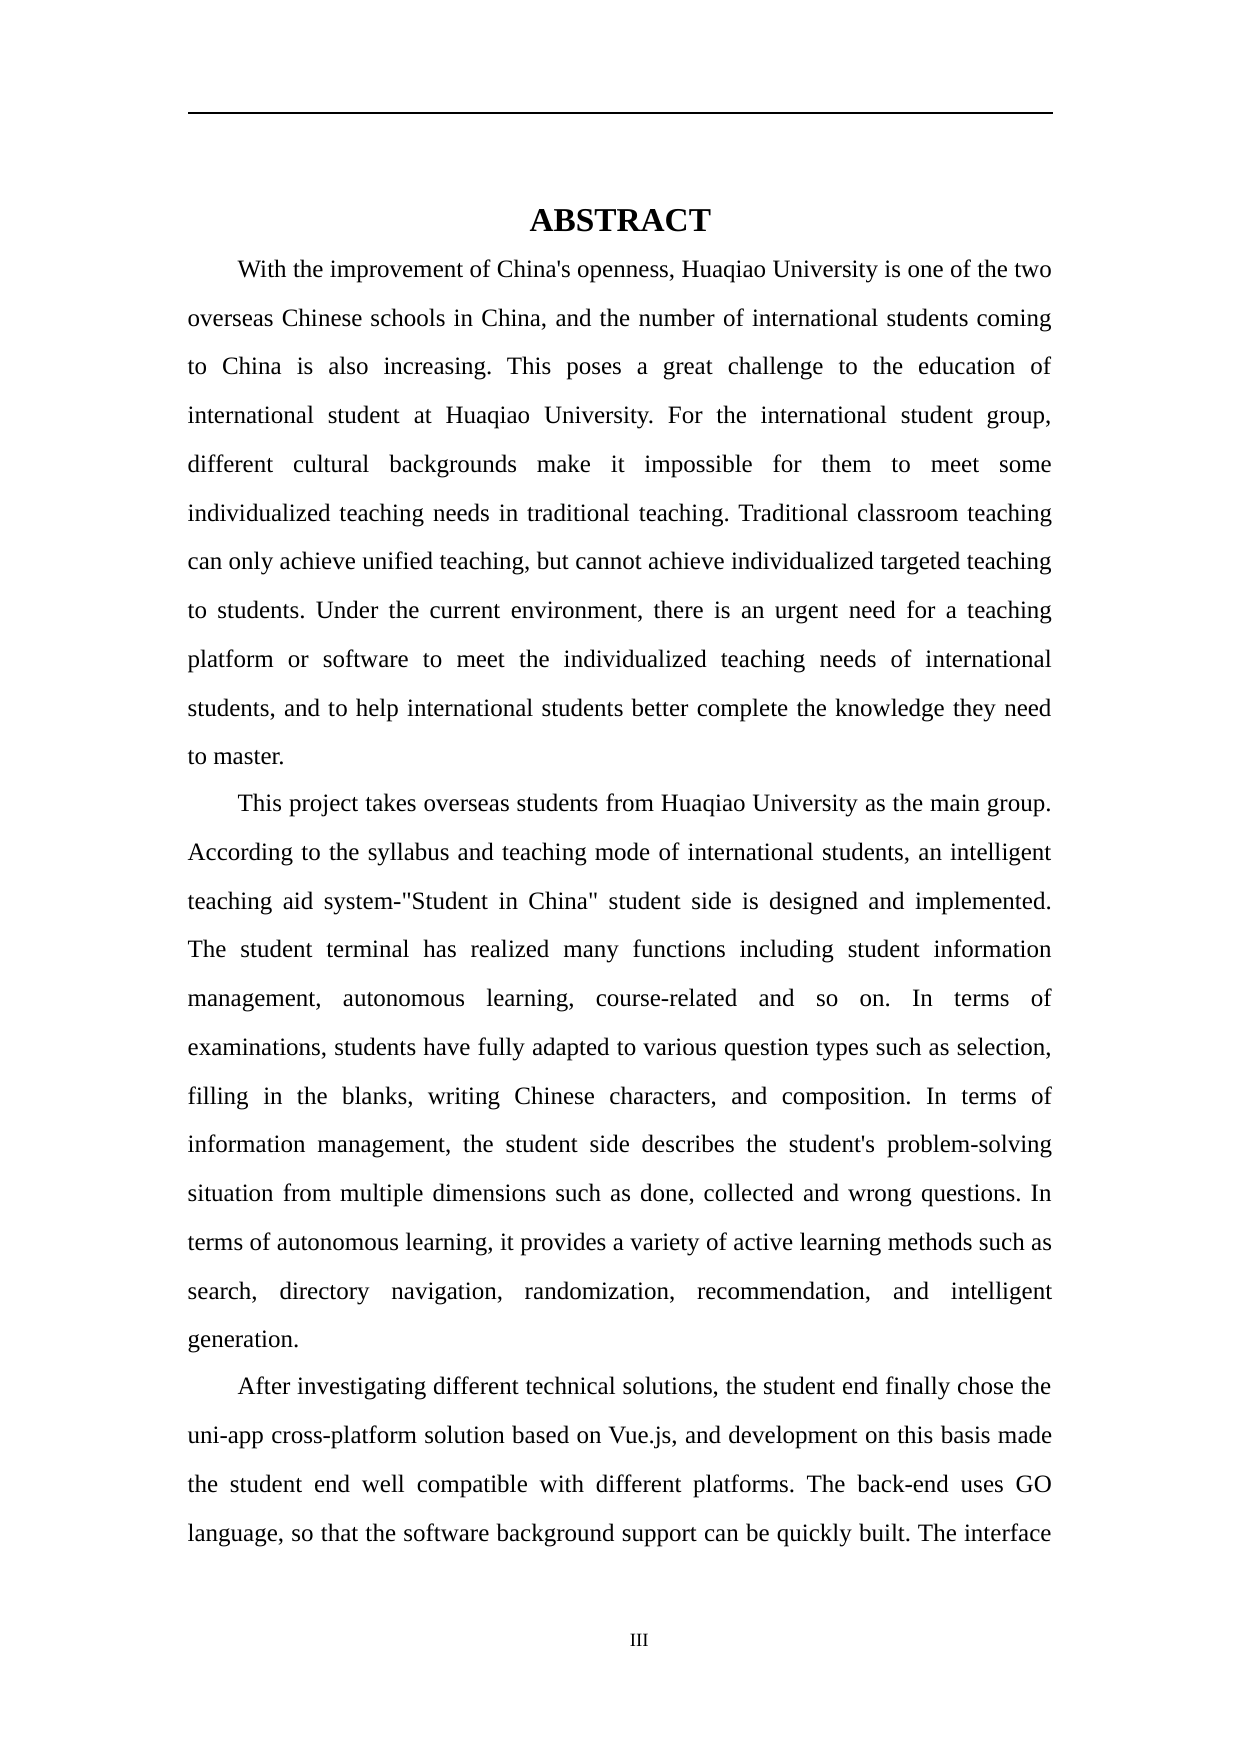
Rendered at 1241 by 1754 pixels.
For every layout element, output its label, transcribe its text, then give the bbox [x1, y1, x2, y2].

text With the improvement of China's openness, Huaqiao University is one of the two overseas Chinese schools in China, and the number of international students coming to China is also increasing. This poses a great challenge to the education of international student at Huaqiao University. For the international student group, different cultural backgrounds make it impossible for them to meet some individualized teaching needs in traditional teaching. Traditional classroom teaching can only achieve unified teaching, but cannot achieve individualized targeted teaching to students. Under the current environment, there is an urgent need for a teaching platform or software to meet the individualized teaching needs of international students, and to help international students better complete the knowledge they need to master. [187, 252, 1053, 772]
text This project takes overseas students from Huaqiao University as the main group. According to the syllabus and teaching mode of international students, an intelligent teaching aid system-"Student in China" student side is designed and implemented. The student terminal has realized many functions including student information management, autonomous learning, course-related and so on. In terms of examinations, students have fully adapted to various question types such as selection, filling in the blanks, writing Chinese characters, and composition. In terms of information management, the student side describes the student's problem-solving situation from multiple dimensions such as done, collected and wrong questions. In terms of autonomous learning, it provides a variety of active learning methods such as search, directory navigation, randomization, recommendation, and intelligent generation. [187, 786, 1053, 1355]
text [187, 1369, 1053, 1548]
subtitle ABSTRACT [187, 187, 1053, 252]
